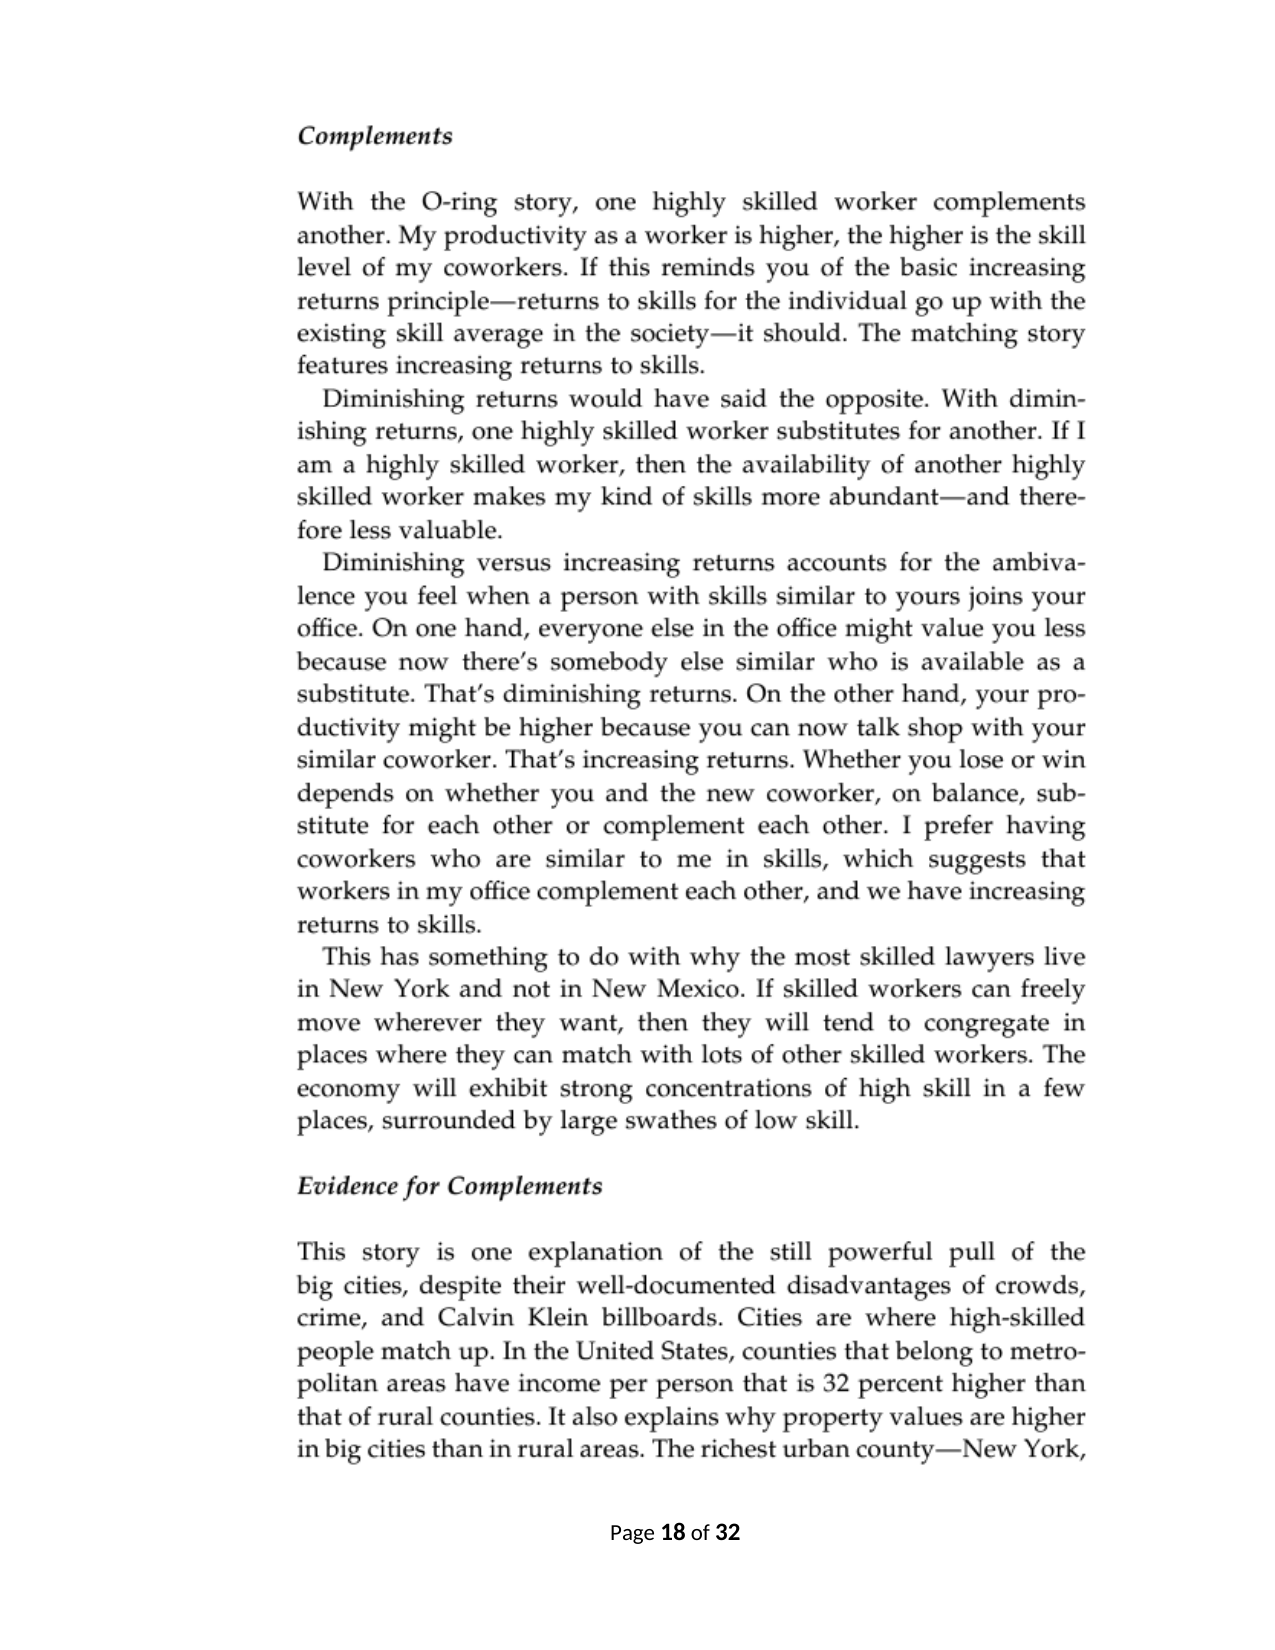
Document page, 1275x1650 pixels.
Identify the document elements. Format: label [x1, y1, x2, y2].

picture [281, 112, 1107, 1477]
